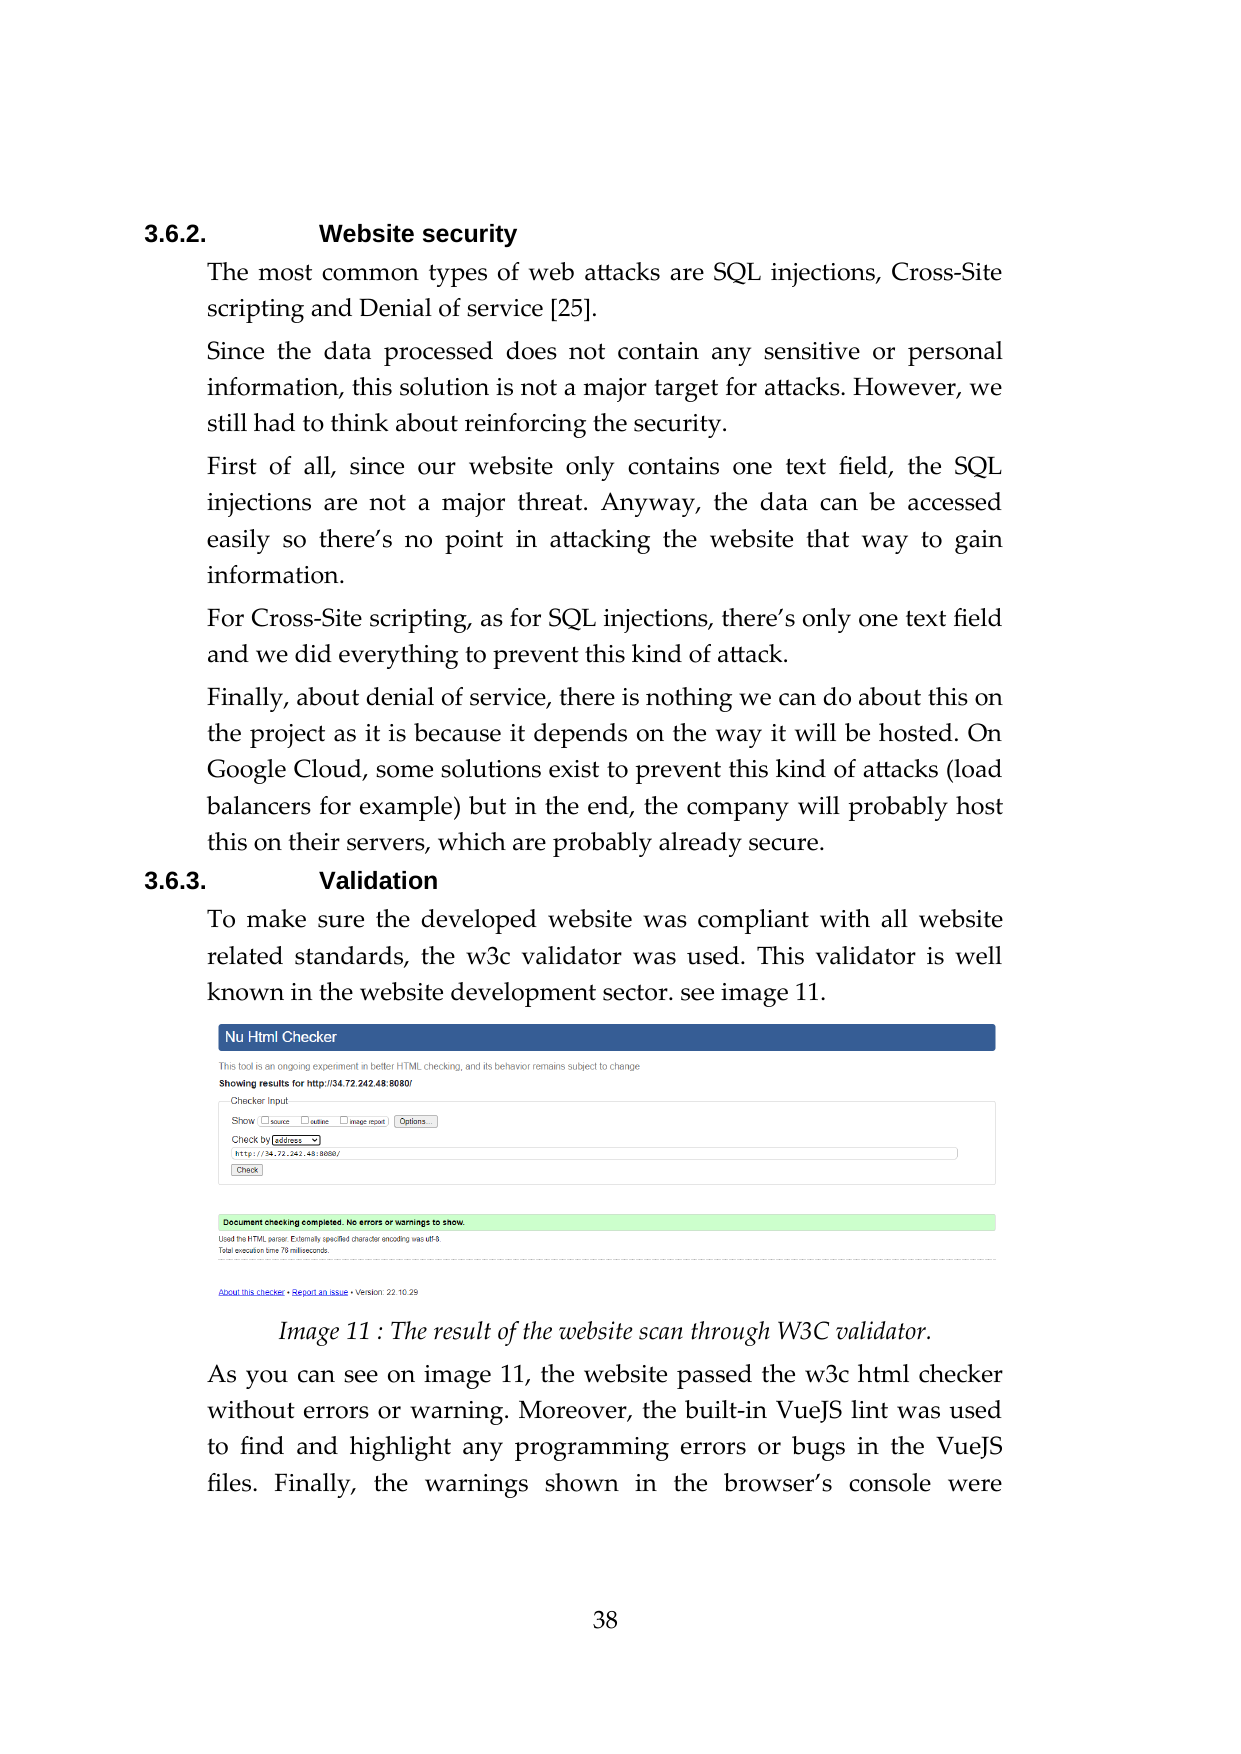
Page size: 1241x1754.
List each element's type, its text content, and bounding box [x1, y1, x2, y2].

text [207, 1355, 1004, 1498]
text To make sure the developed website was compliant with all website related standards, the w3c validator was used. This validator is well known in the website development sector. see image 11. [207, 901, 1004, 1008]
text The most common types of web attacks are SQL injections, Cross-Site scripting and Denial of service [25]. [207, 253, 1004, 324]
text Image 11 : The result of the website scan through W3C validator. [207, 1313, 1004, 1347]
subtitle Validation [207, 866, 1004, 895]
picture [206, 1016, 1004, 1304]
text Finally, about denial of service, there is nothing we can do about this on the project as it is because it depends on the way it will be hosted. On Google Cloud, some solutions exist to prevent this kind of attacks (load balancers for example) but in the end, the company will probably host this on their servers, which are probably already secure. [207, 678, 1004, 858]
text For Cross-Site scripting, as for SQL injections, there’s only one text field and we did everything to prevent this kind of attack. [207, 599, 1004, 669]
text Since the data processed does not contain any sensitive or personal information, this solution is not a major target for attacks. However, we still had to think about reinforcing the security. [207, 332, 1004, 439]
text First of all, since our website only contains one text field, the SQL injections are not a major threat. Anyway, the data can be accessed easily so there’s no point in attacking the website that way to gain information. [207, 448, 1004, 591]
subtitle Website security [207, 218, 1004, 247]
